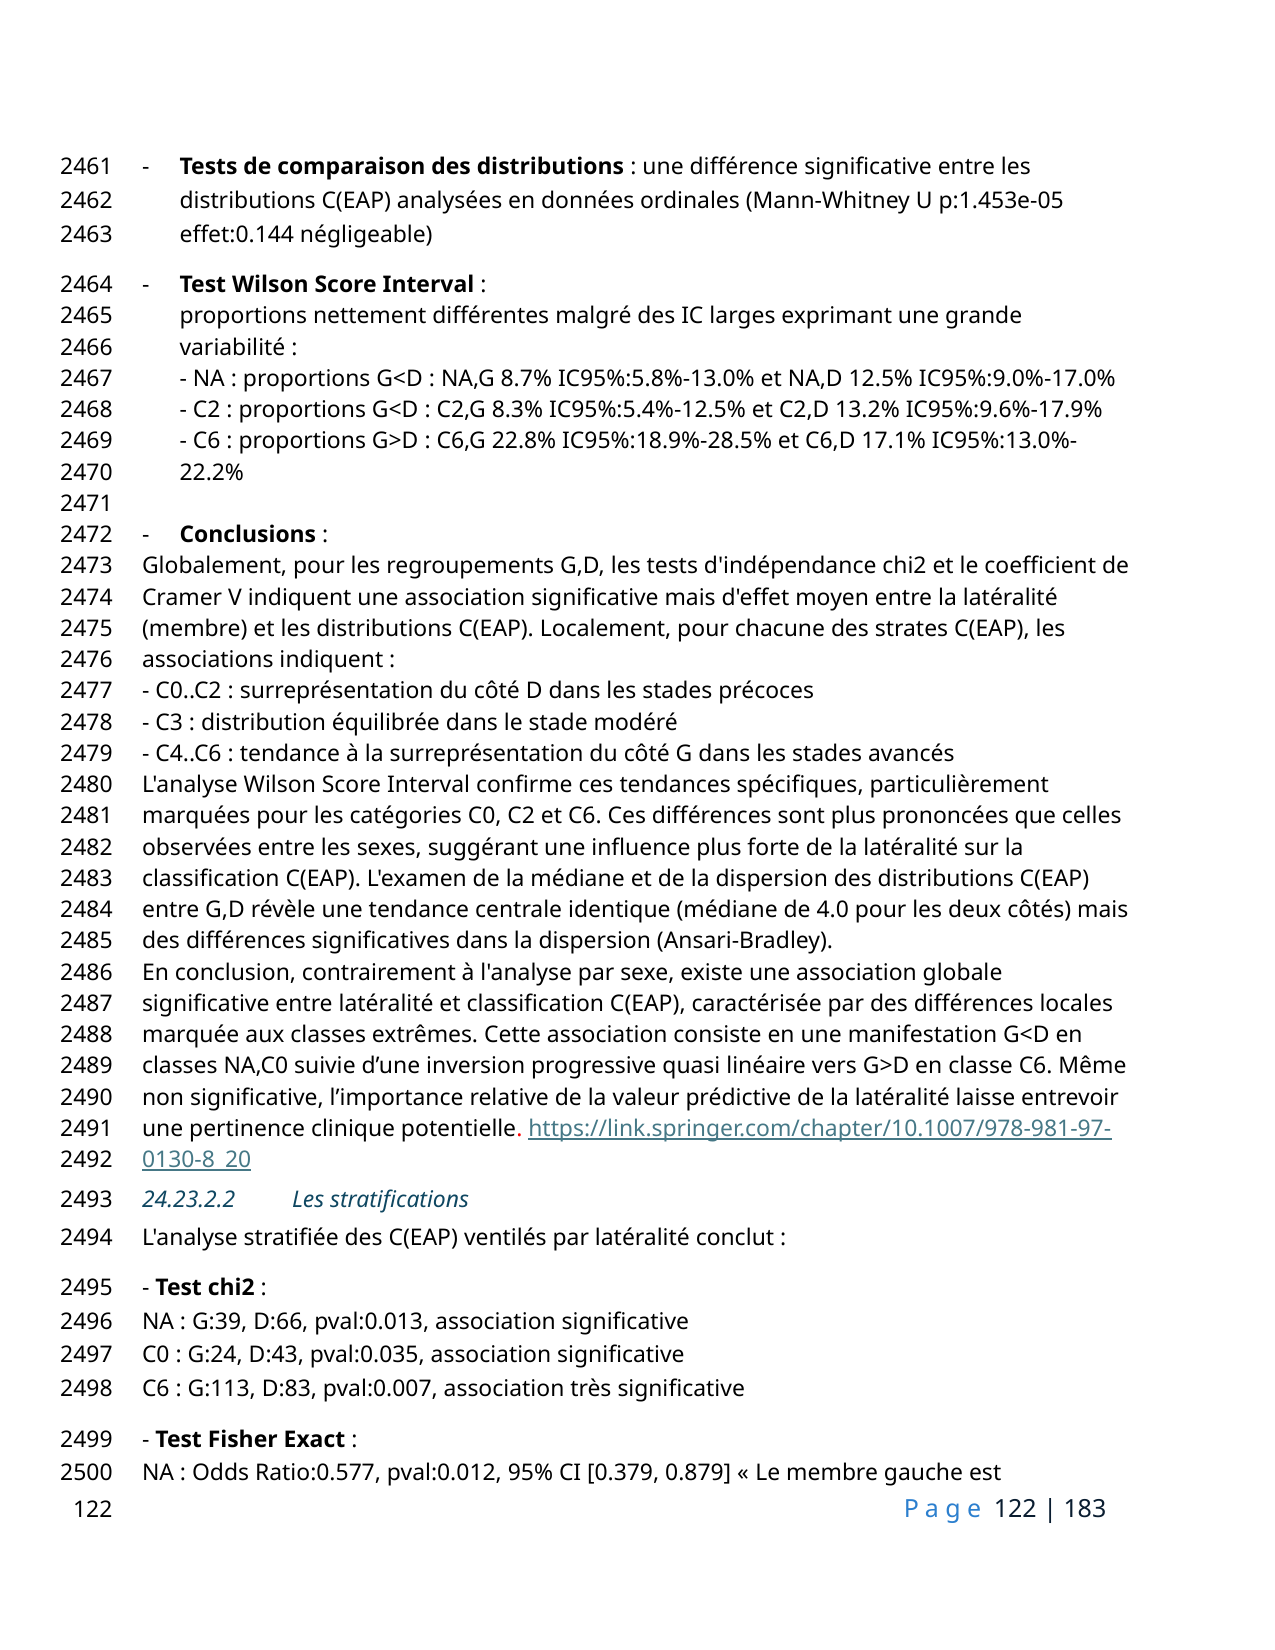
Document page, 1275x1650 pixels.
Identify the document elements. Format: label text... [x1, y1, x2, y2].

text - C4..C6 : tendance à la surreprésentation du côté G dans les stades avancés [142, 737, 1133, 768]
text - C0..C2 : surreprésentation du côté D dans les stades précoces [142, 674, 1133, 705]
list Tests de comparaison des distributions : une différence significative entre les distributions C(EAP) analysées en données ordinales (Mann-Whitney U p:1.453e-05 effet:0.144 négligeable) [142, 150, 1133, 249]
text - Test chi2 : NA : G:39, D:66, pval:0.013, association significative C0 : G:24, D:43, pval:0.035, association significative C6 : G:113, D:83, pval:0.007, association très significative [142, 1271, 1133, 1403]
subtitle Les stratifications [142, 1182, 1133, 1214]
list Conclusions : [142, 518, 1133, 549]
text - C3 : distribution équilibrée dans le stade modéré [142, 705, 1133, 737]
list Test Wilson Score Interval : proportions nettement différentes malgré des IC larges exprimant une grande variabilité : - NA : proportions G<D : NA,G 8.7% IC95%:5.8%-13.0% et NA,D 12.5% IC95%:9.0%-17.0% - C2 : proportions G<D : C2,G 8.3% IC95%:5.4%-12.5% et C2,D 13.2% IC95%:9.6%-17.9% - C6 : proportions G>D : C6,G 22.8% IC95%:18.9%-28.5% et C6,D 17.1% IC95%:13.0%-22.2% [142, 268, 1133, 487]
text L'analyse stratifiée des C(EAP) ventilés par latéralité conclut : [142, 1220, 1133, 1252]
text L'analyse Wilson Score Interval confirme ces tendances spécifiques, particulièrement marquées pour les catégories C0, C2 et C6. Ces différences sont plus prononcées que celles observées entre les sexes, suggérant une influence plus forte de la latéralité sur la classification C(EAP). L'examen de la médiane et de la dispersion des distributions C(EAP) entre G,D révèle une tendance centrale identique (médiane de 4.0 pour les deux côtés) mais des différences significatives dans la dispersion (Ansari-Bradley). [142, 768, 1133, 955]
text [142, 1422, 1133, 1487]
text Globalement, pour les regroupements G,D, les tests d'indépendance chi2 et le coefficient de Cramer V indiquent une association significative mais d'effet moyen entre la latéralité (membre) et les distributions C(EAP). Localement, pour chacune des strates C(EAP), les associations indiquent : [142, 549, 1133, 674]
text En conclusion, contrairement à l'analyse par sexe, existe une association globale significative entre latéralité et classification C(EAP), caractérisée par des différences locales marquée aux classes extrêmes. Cette association consiste en une manifestation G<D en classes NA,C0 suivie d’une inversion progressive quasi linéaire vers G>D en classe C6. Même non significative, l’importance relative de la valeur prédictive de la latéralité laisse entrevoir une pertinence clinique potentielle. https://link.springer.com/chapter/10.1007/978-981-97-0130-8_20 [142, 955, 1133, 1174]
